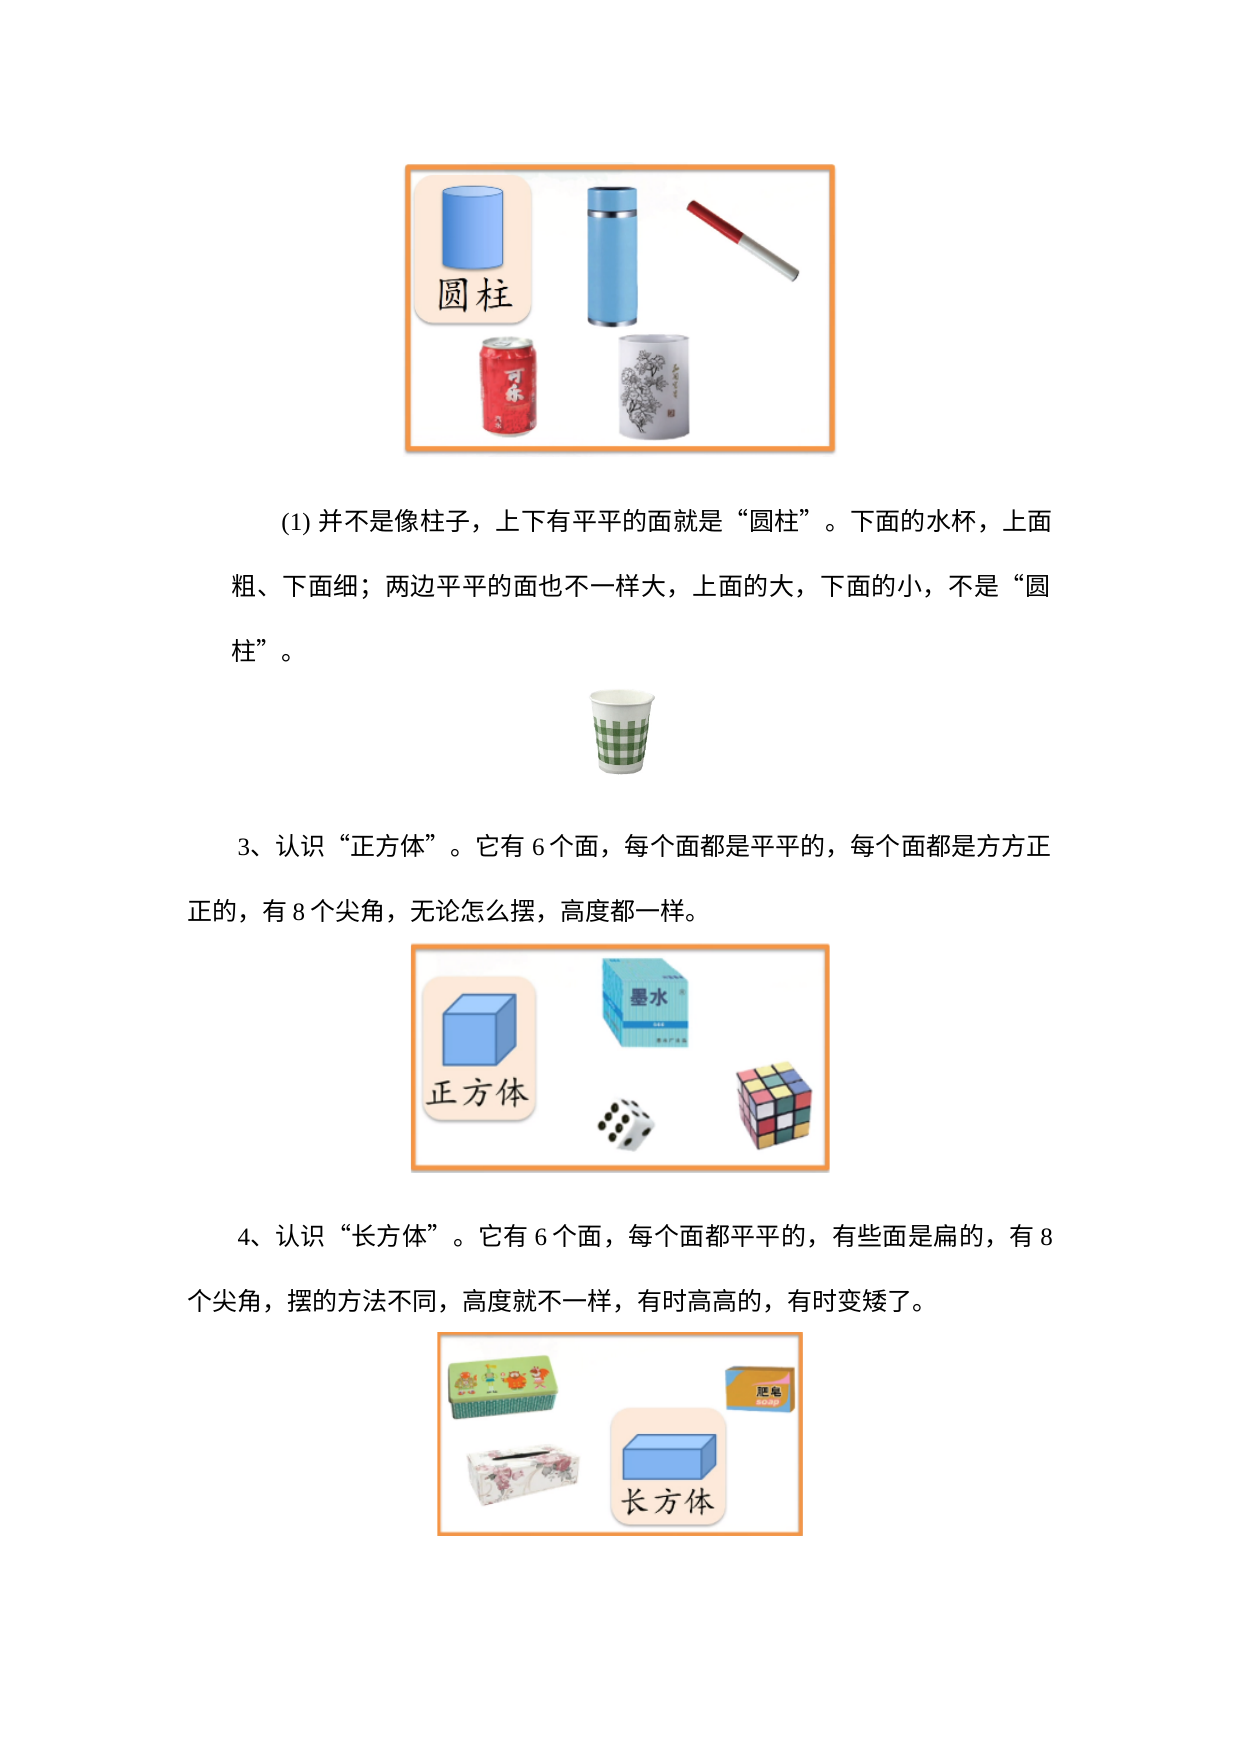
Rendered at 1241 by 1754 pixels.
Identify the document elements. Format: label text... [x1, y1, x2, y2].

picture [402, 162, 838, 457]
picture [437, 1332, 803, 1536]
list 认识“正方体”。它有6个面，每个面都是平平的，每个面都是方方正正的，有8个尖角，无论怎么摆，高度都一样。 [187, 812, 1053, 942]
picture [410, 942, 830, 1173]
list 并不是像柱子，上下有平平的面就是“圆柱”。下面的水杯，上面粗、下面细；两边平平的面也不一样大，上面的大，下面的小，不是“圆柱”。 [231, 487, 1053, 682]
list 认识“长方体”。它有6个面，每个面都平平的，有些面是扁的，有8个尖角，摆的方法不同，高度就不一样，有时高高的，有时变矮了。 [187, 1202, 1053, 1332]
picture [584, 682, 656, 781]
